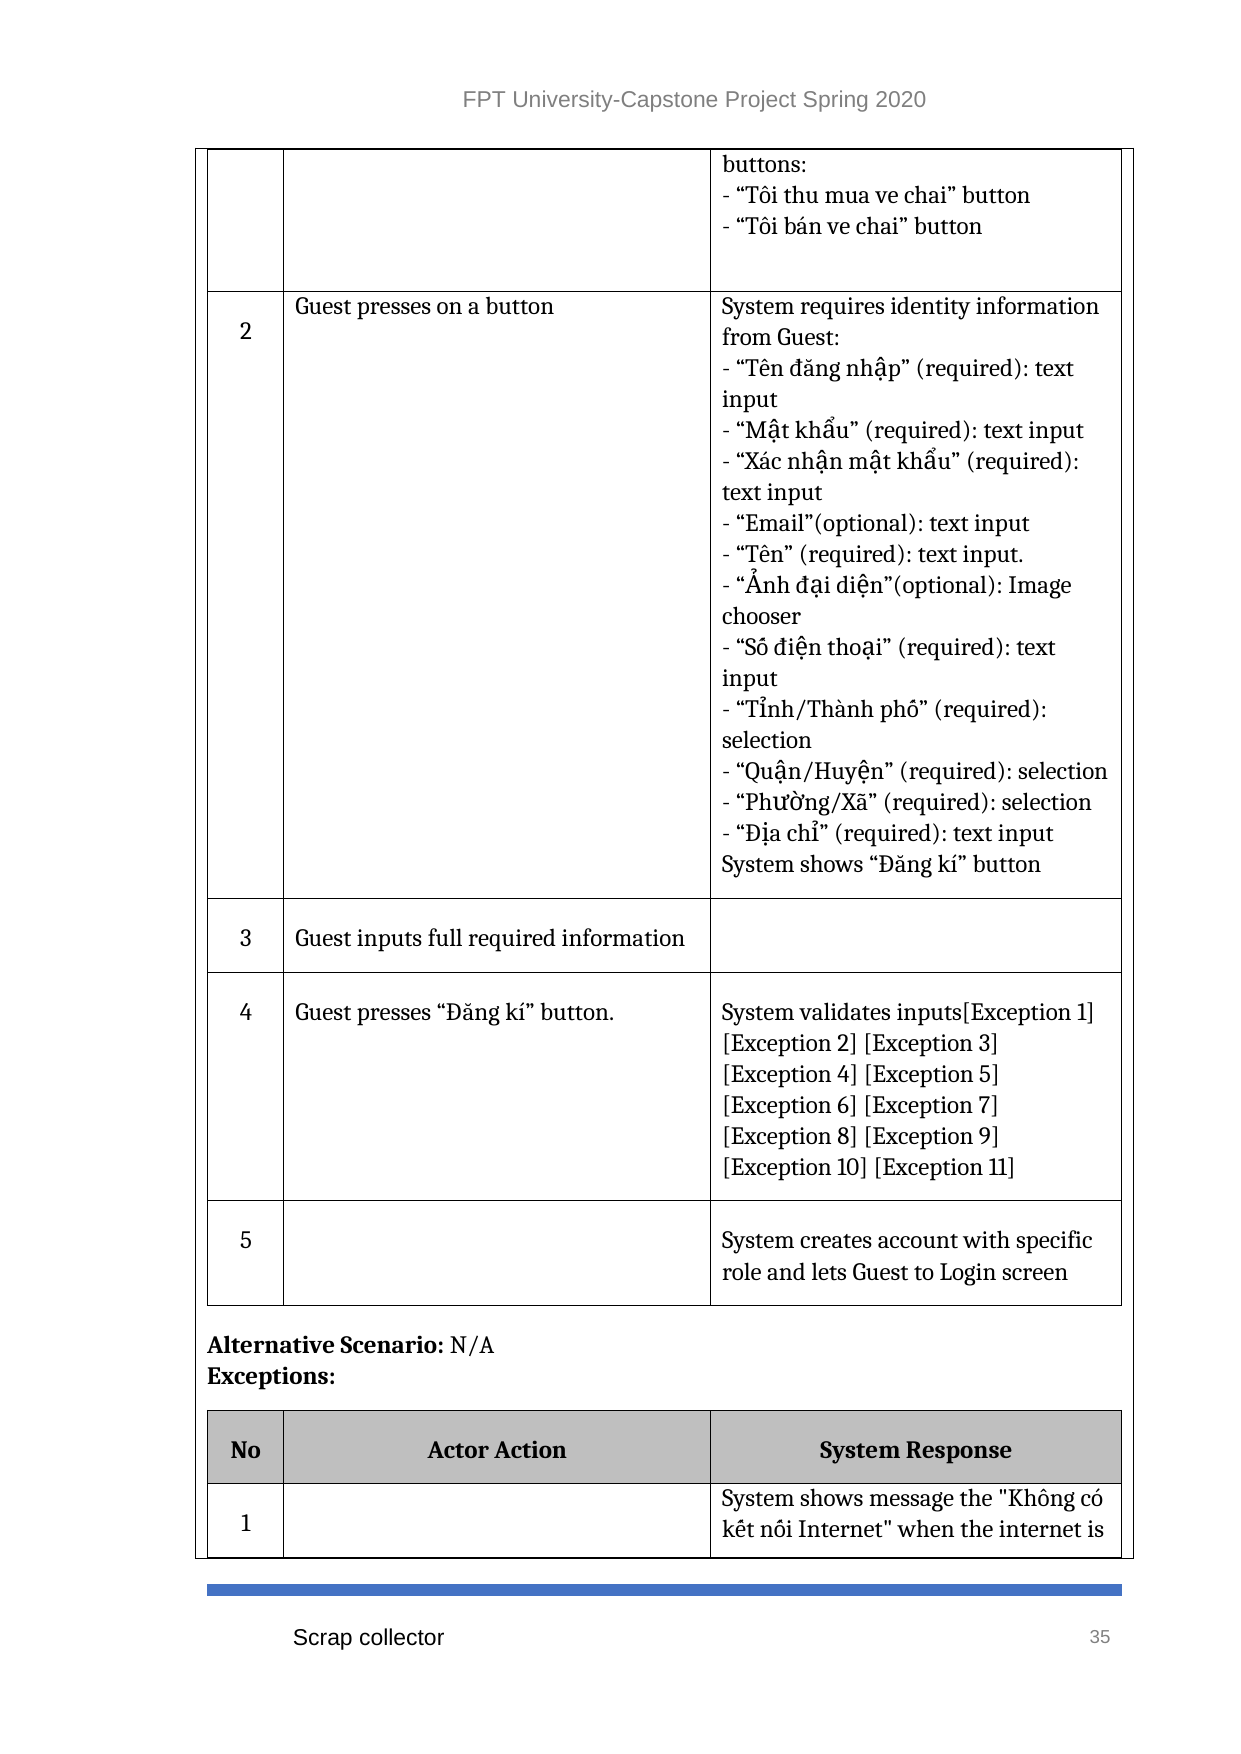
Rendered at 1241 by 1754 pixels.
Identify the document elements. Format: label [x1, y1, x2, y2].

table_cell [196, 149, 1133, 1558]
